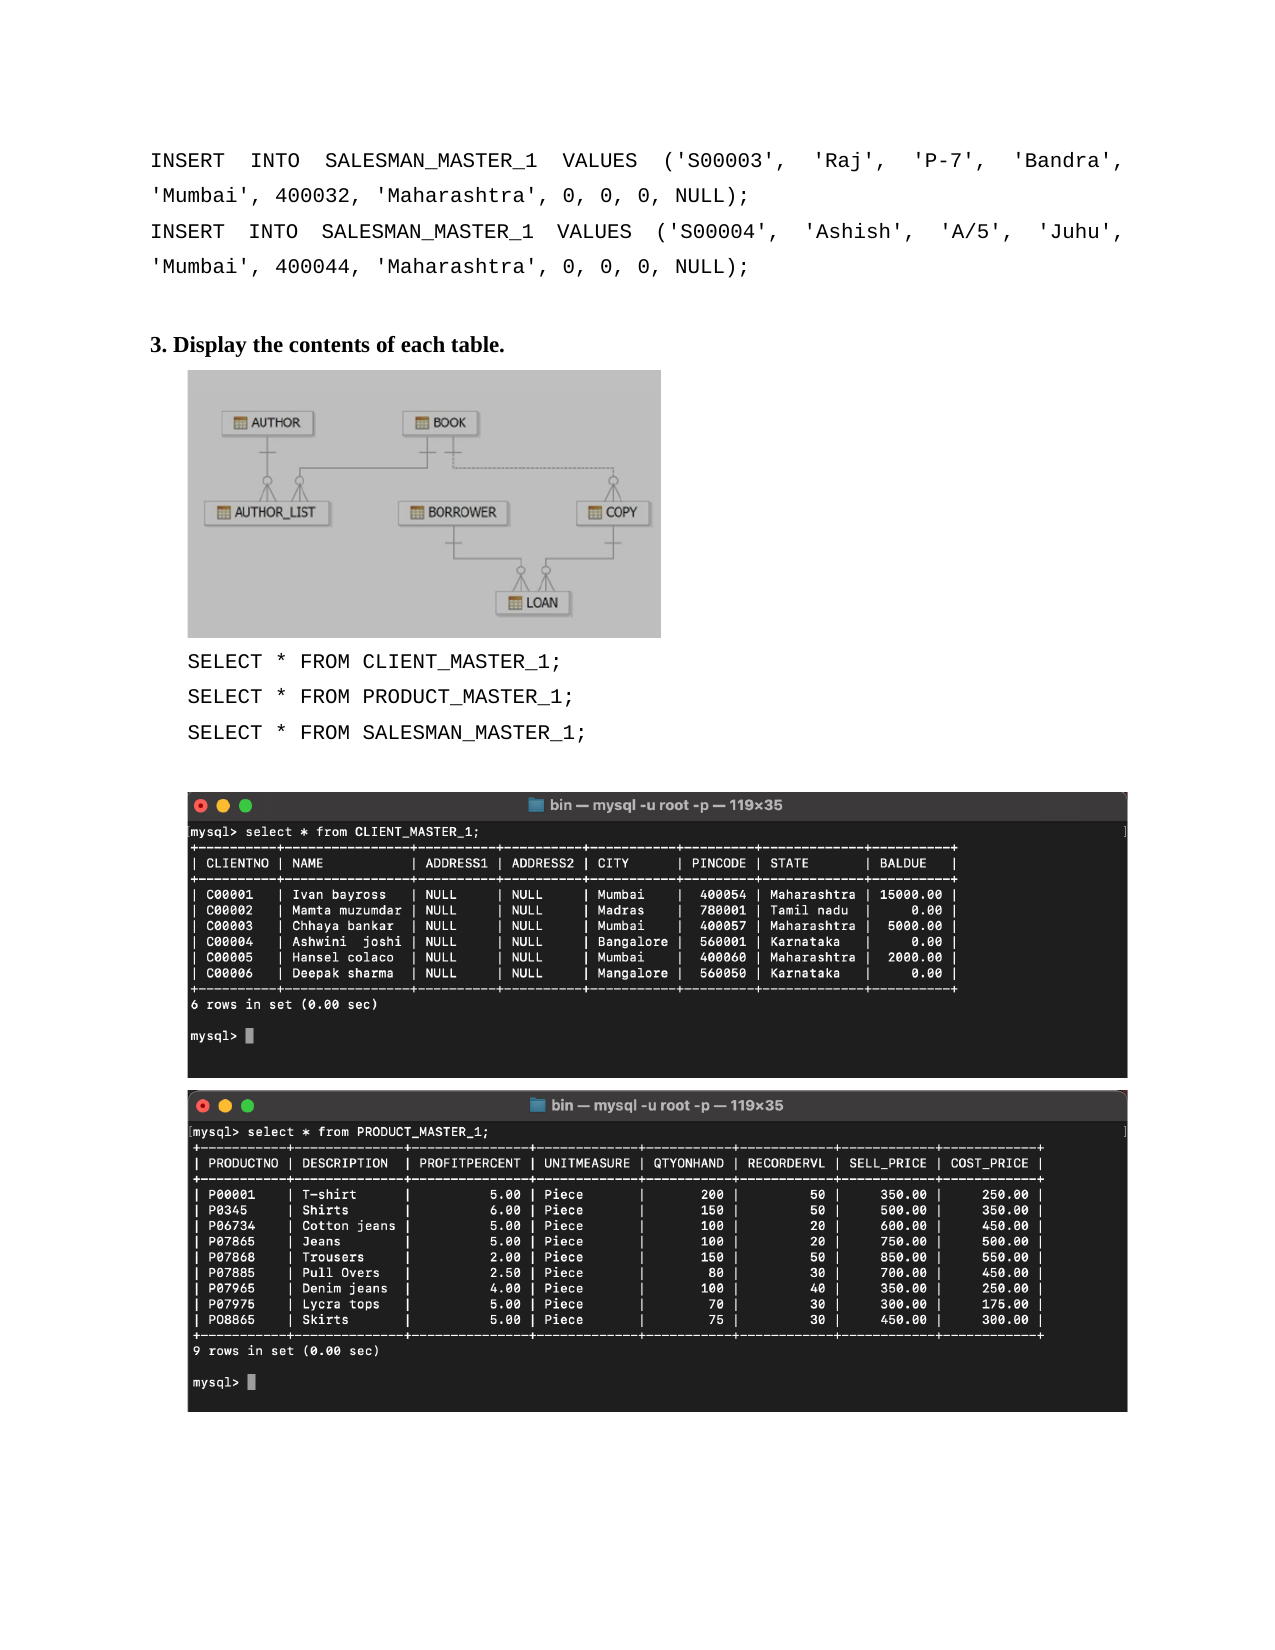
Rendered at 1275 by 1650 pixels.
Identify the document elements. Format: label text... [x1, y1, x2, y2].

text INSERT INTO SALESMAN_MASTER_1 VALUES ('S00004', 'Ashish', 'A/5', 'Juhu', 'Mumbai', 400044, 'Maharashtra', 0, 0, 0, NULL); [150, 221, 1125, 280]
picture [187, 370, 661, 638]
text SELECT * FROM SALESMAN_MASTER_1; [150, 722, 1125, 745]
picture [187, 1090, 1128, 1412]
text 3. Display the contents of each table. [150, 331, 1125, 357]
picture [187, 792, 1128, 1078]
text SELECT * FROM CLIENT_MASTER_1; [150, 651, 1125, 674]
text INSERT INTO SALESMAN_MASTER_1 VALUES ('S00003', 'Raj', 'P-7', 'Bandra', 'Mumbai', 400032, 'Maharashtra', 0, 0, 0, NULL); [150, 150, 1125, 209]
text SELECT * FROM PRODUCT_MASTER_1; [150, 686, 1125, 710]
